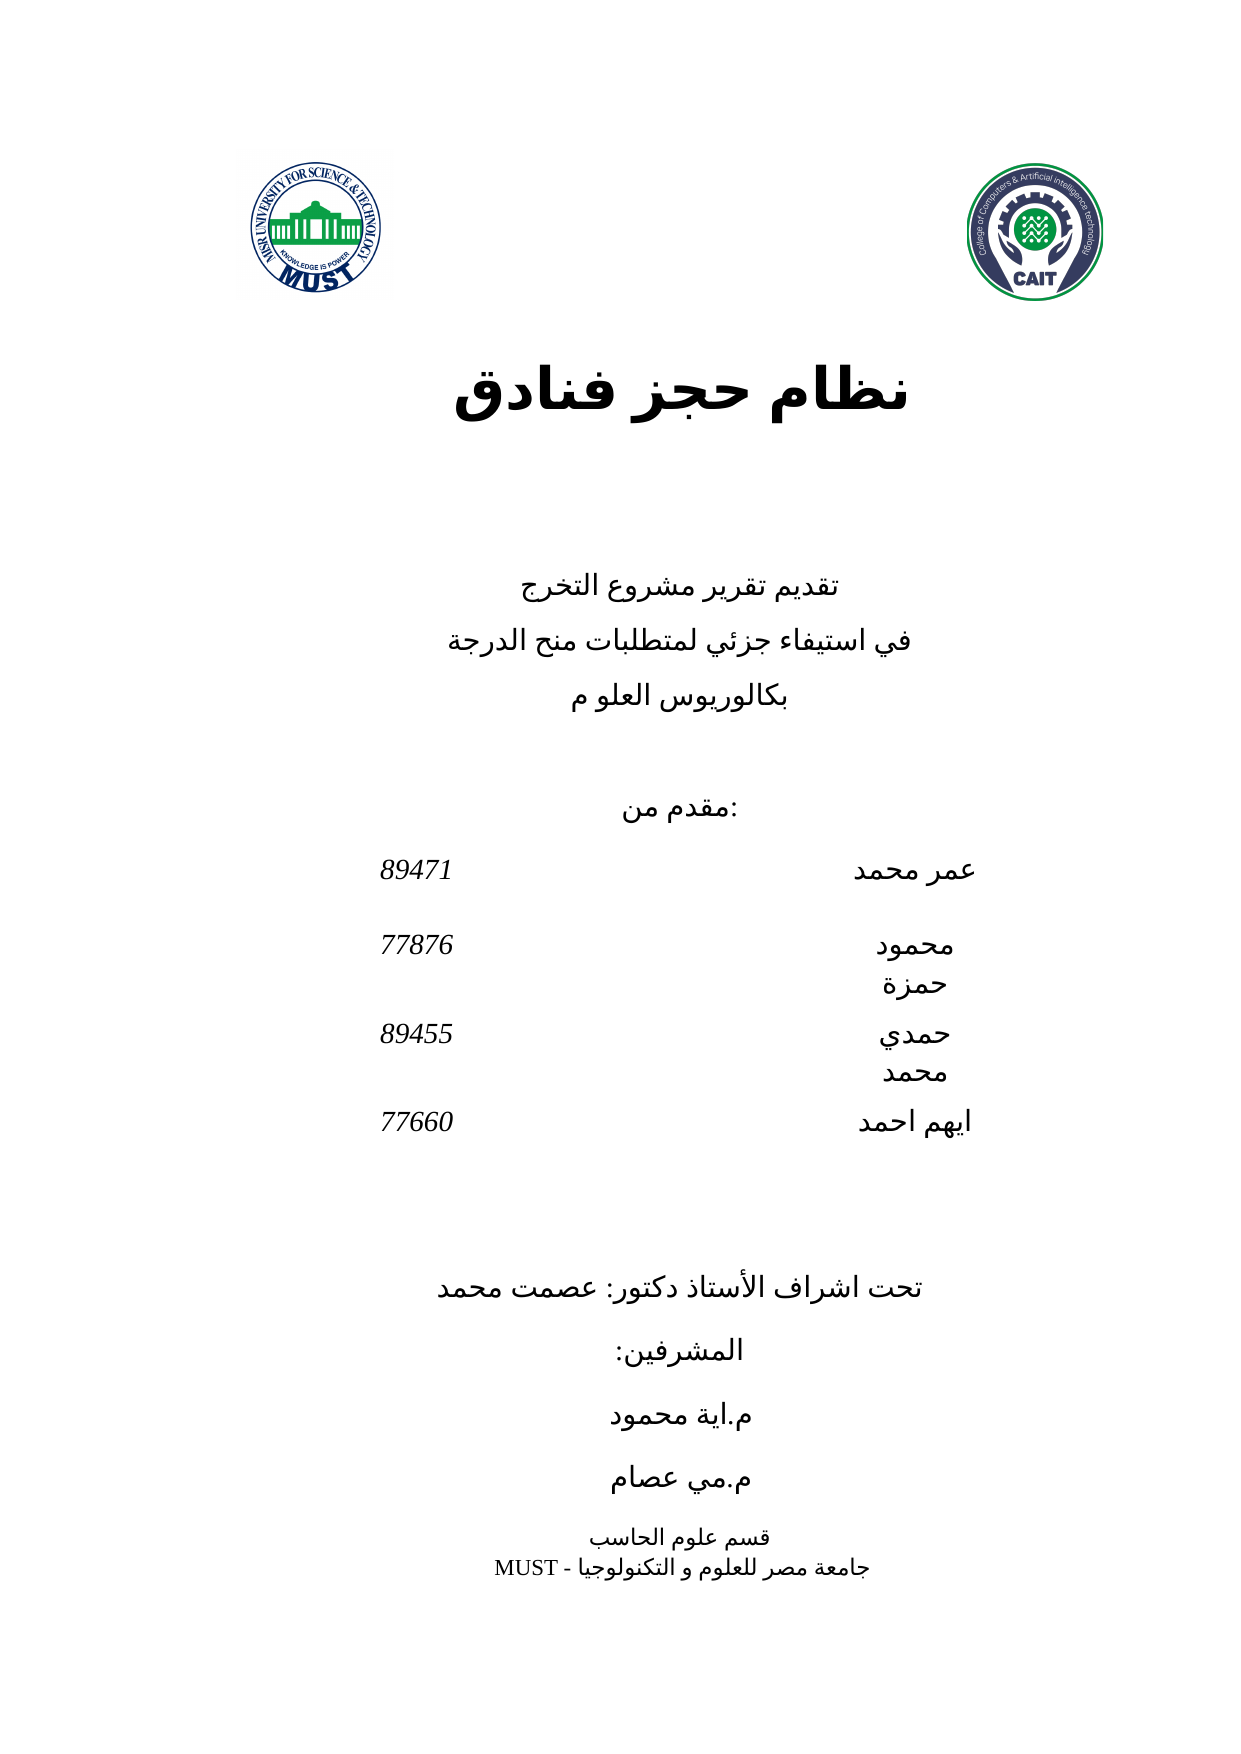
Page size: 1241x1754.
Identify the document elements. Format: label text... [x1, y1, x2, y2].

table_cell 89455 [369, 1016, 840, 1104]
text مقدم من: [237, 789, 1122, 822]
text قسم علوم الحاسب [237, 1524, 1122, 1550]
table_cell 77660 [369, 1104, 840, 1181]
text MUST - جامعة مصر للعلوم و التكنولوجيا [237, 1554, 1122, 1581]
table_cell ايهم احمد [840, 1104, 990, 1181]
table_header عمر محمد [840, 852, 990, 927]
text تحت اشراف الأستاذ دكتور: عصمت محمد [237, 1270, 1122, 1303]
table_cell 77876 [369, 927, 840, 1016]
text نظام حجز فنادق [237, 355, 1122, 422]
text بكالوريوس العلو م [237, 678, 1122, 712]
text :المشرفين [237, 1333, 1122, 1367]
picture [236, 149, 395, 300]
text م.مي عصام [237, 1460, 1122, 1494]
table_header 89471 [369, 852, 840, 927]
table_cell حمدي محمد [840, 1016, 990, 1104]
text م.اية محمود [237, 1397, 1122, 1430]
table_cell محمود حمزة [840, 927, 990, 1016]
text في استيفاء جزئي لمتطلبات منح الدرجة [237, 623, 1122, 657]
picture [967, 163, 1104, 301]
text تقديم تقرير مشروع التخرج [237, 568, 1122, 601]
